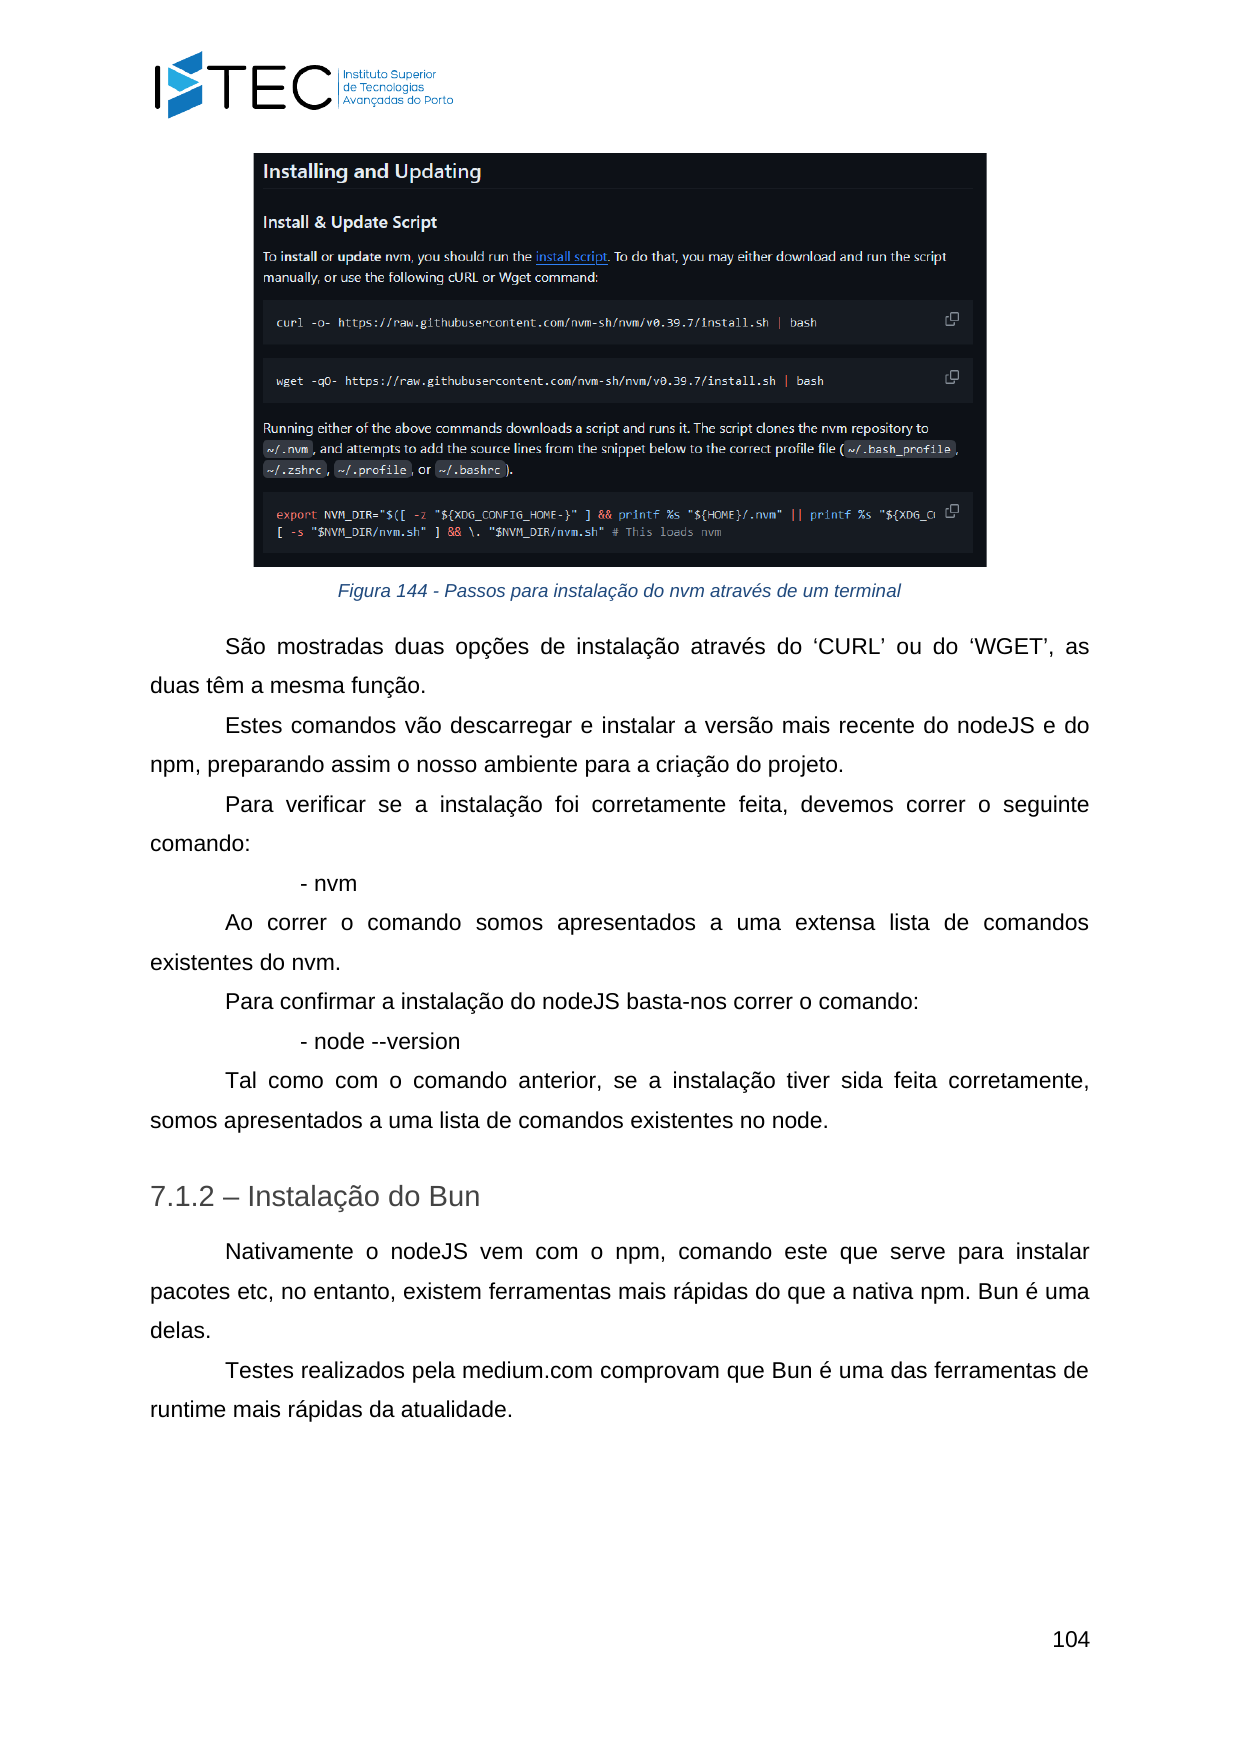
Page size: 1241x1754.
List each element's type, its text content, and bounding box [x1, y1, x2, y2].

picture [150, 51, 454, 129]
text São mostradas duas opções de instalação através do ‘CURL’ ou do ‘WGET’, as duas têm a mesma função. [150, 633, 1090, 699]
text Testes realizados pela medium.com comprovam que Bun é uma das ferramentas de runtime mais rápidas da atualidade. [150, 1357, 1090, 1422]
text Para confirmar a instalação do nodeJS basta-nos correr o comando: [150, 988, 1090, 1014]
text Nativamente o nodeJS vem com o npm, comando este que serve para instalar pacotes etc, no entanto, existem ferramentas mais rápidas do que a nativa npm. Bun é uma delas. [150, 1238, 1090, 1343]
picture [253, 153, 987, 567]
text - node --version [150, 1028, 1090, 1054]
text Ao correr o comando somos apresentados a uma extensa lista de comandos existentes do nvm. [150, 909, 1090, 975]
text Para verificar se a instalação foi corretamente feita, devemos correr o seguinte comando: [150, 791, 1090, 857]
text - nvm [150, 870, 1090, 896]
subtitle 7.1.2 – Instalação do Bun [150, 1179, 1090, 1213]
text Estes comandos vão descarregar e instalar a versão mais recente do nodeJS e do npm, preparando assim o nosso ambiente para a criação do projeto. [150, 712, 1090, 778]
text Figura 144 - Passos para instalação do nvm através de um terminal [150, 580, 1090, 601]
text Tal como com o comando anterior, se a instalação tiver sida feita corretamente, somos apresentados a uma lista de comandos existentes no node. [150, 1067, 1090, 1133]
